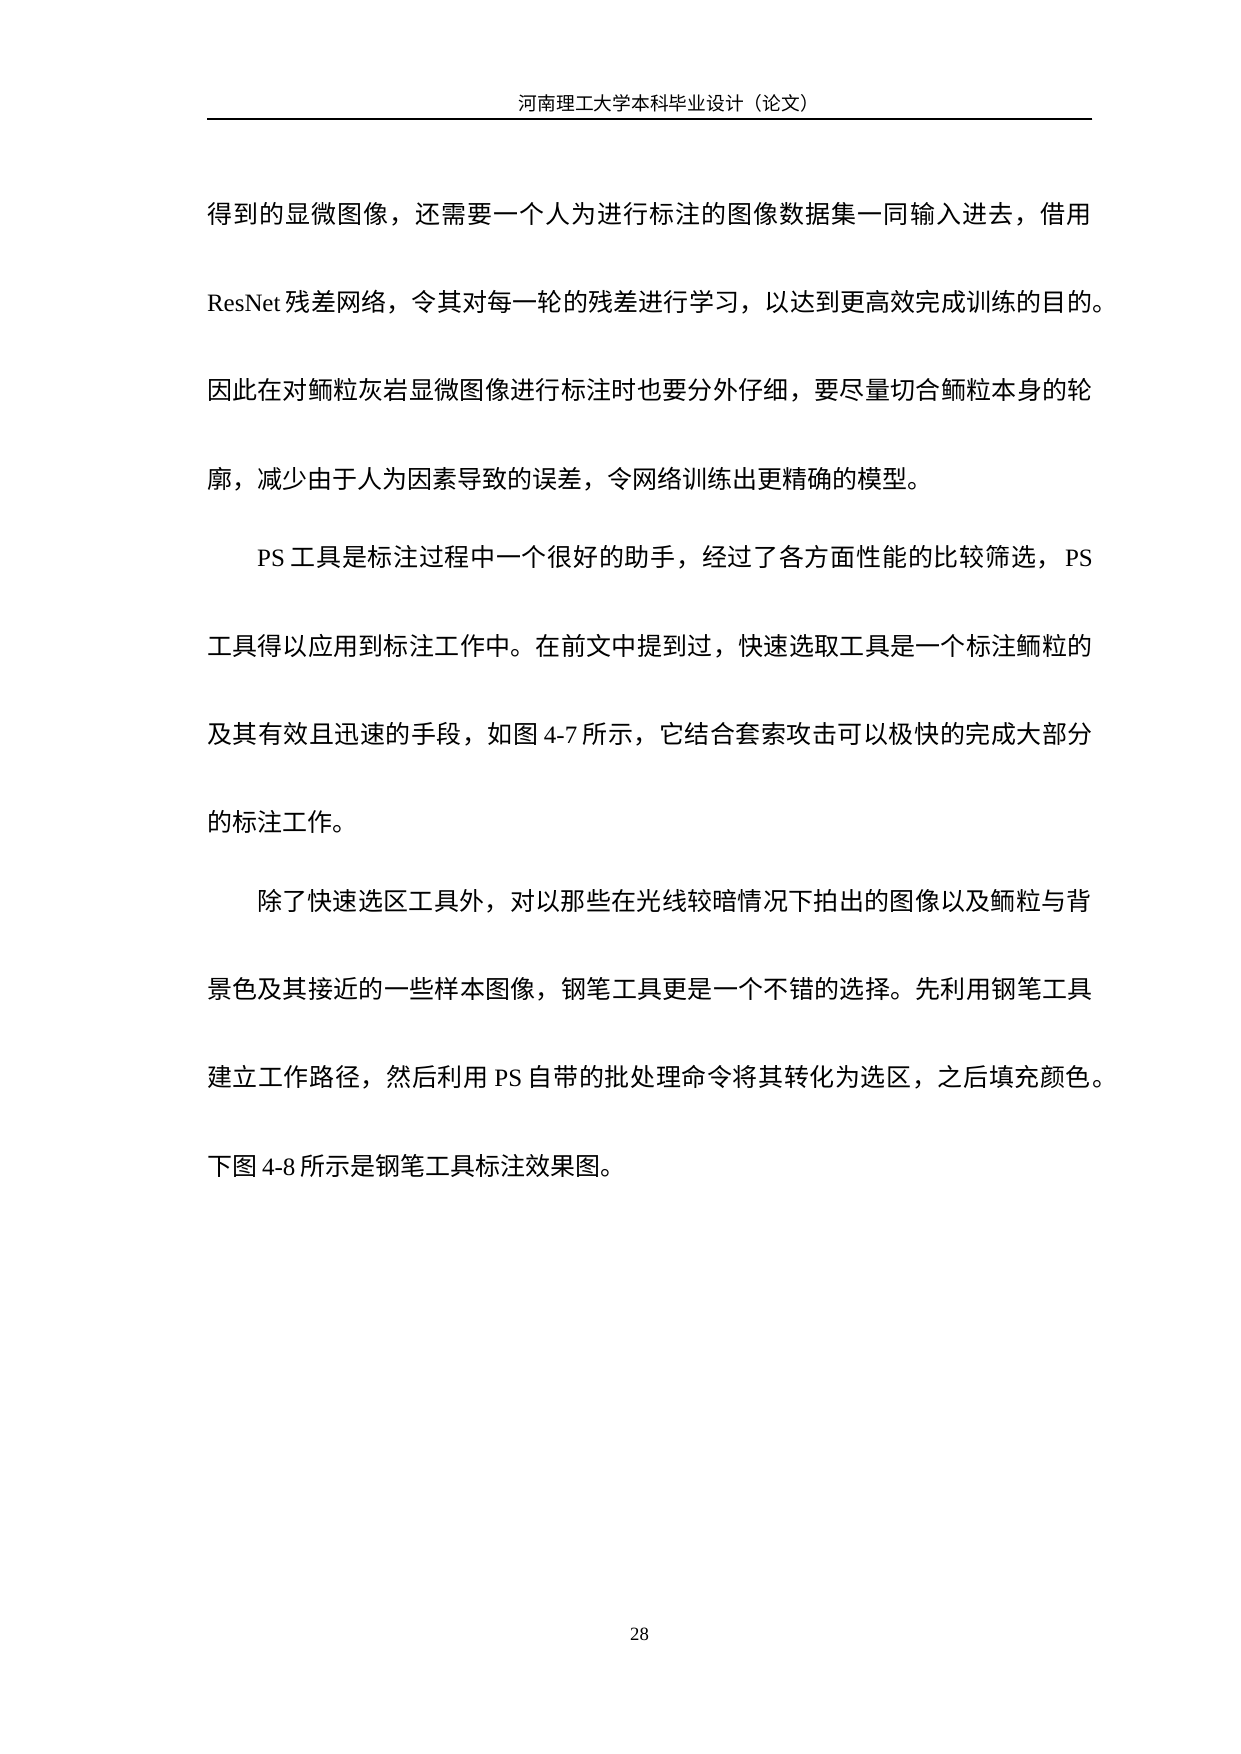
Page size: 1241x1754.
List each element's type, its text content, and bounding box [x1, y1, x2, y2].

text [207, 178, 1092, 511]
text 除了快速选区工具外，对以那些在光线较暗情况下拍出的图像以及鲕粒与背景色及其接近的一些样本图像，钢笔工具更是一个不错的选择。先利用钢笔工具建立工作路径，然后利用PS自带的批处理命令将其转化为选区，之后填充颜色。下图4-8所示是钢笔工具标注效果图。 [207, 865, 1092, 1198]
text PS工具是标注过程中一个很好的助手，经过了各方面性能的比较筛选，PS工具得以应用到标注工作中。在前文中提到过，快速选取工具是一个标注鲕粒的及其有效且迅速的手段，如图4-7所示，它结合套索攻击可以极快的完成大部分的标注工作。 [207, 522, 1092, 854]
